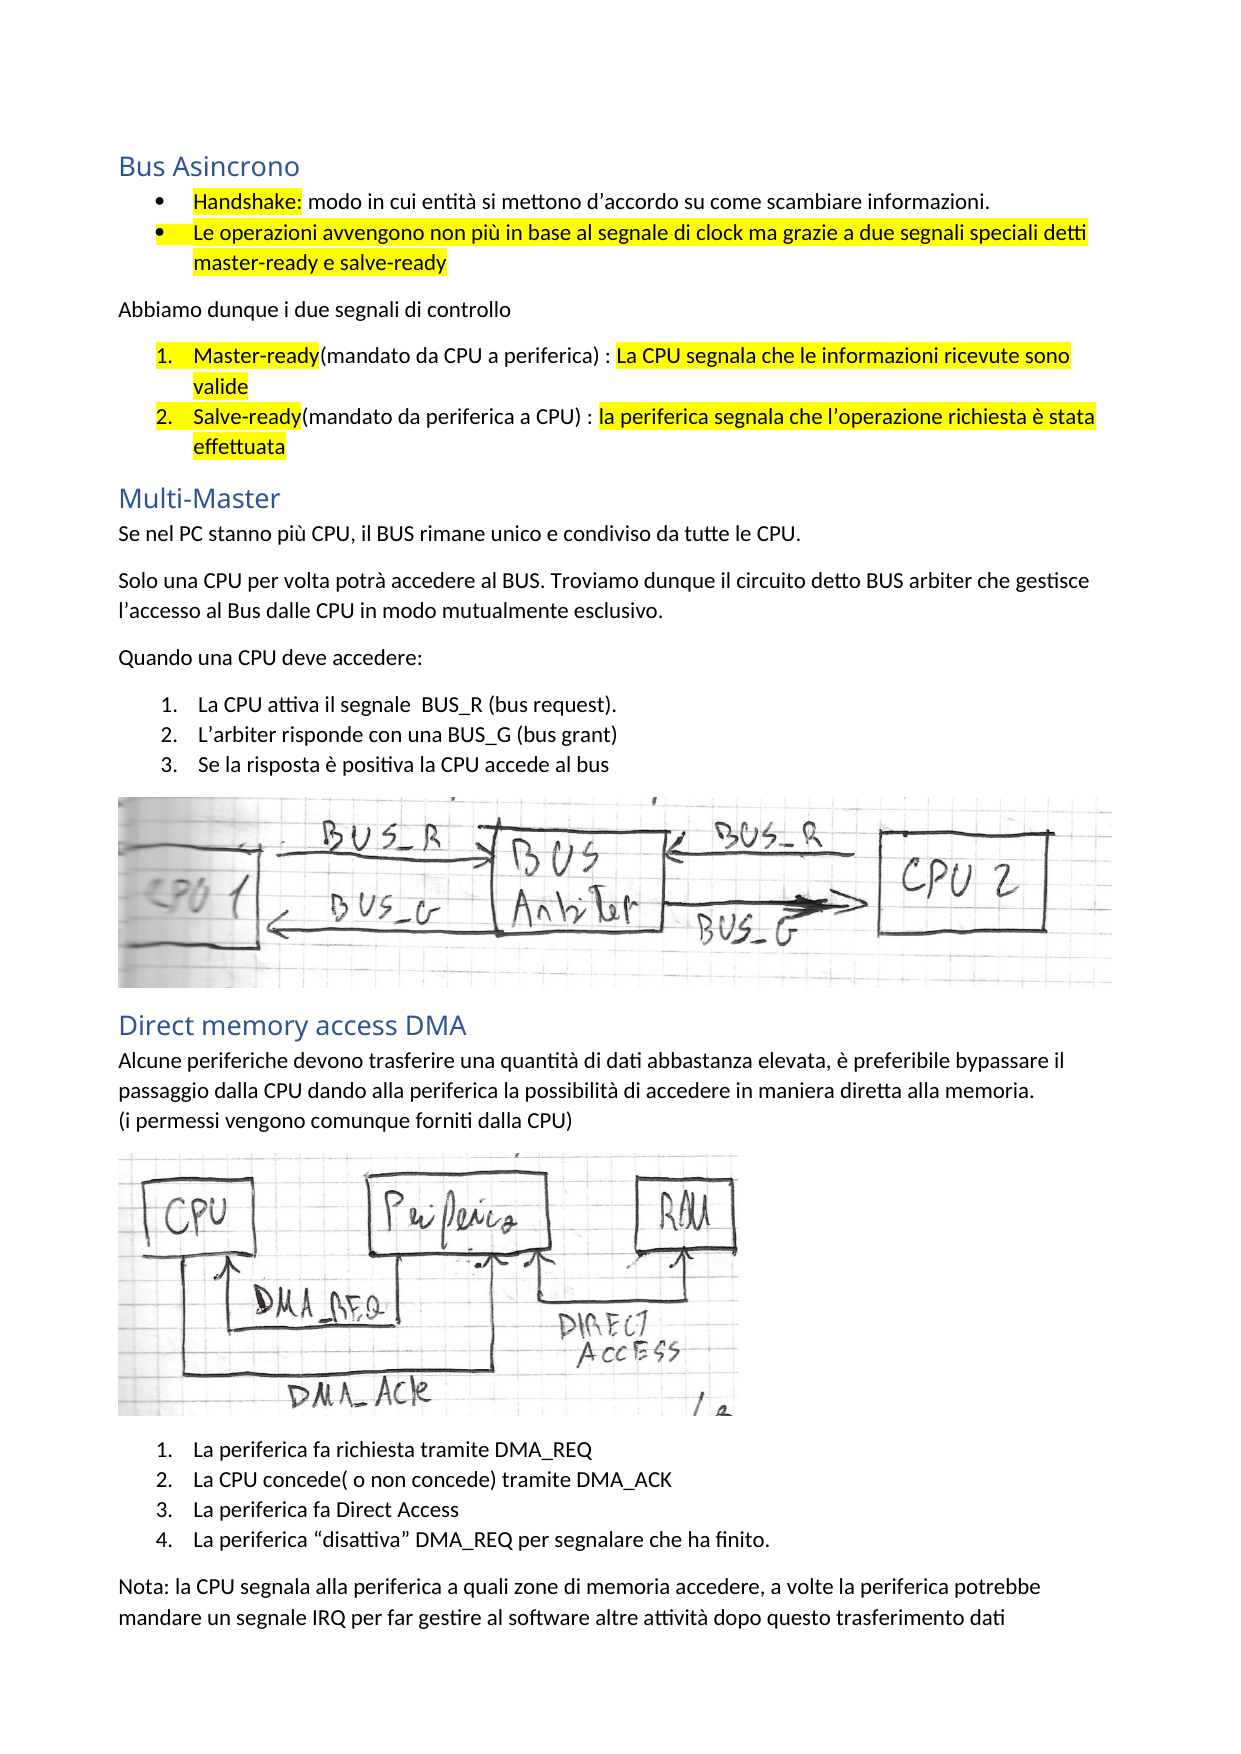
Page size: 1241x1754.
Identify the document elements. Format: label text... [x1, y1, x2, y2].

picture [118, 797, 1112, 988]
list La periferica fa richiesta tramite DMA_REQ [156, 1435, 1122, 1463]
text Alcune periferiche devono trasferire una quantità di dati abbastanza elevata, è preferibile bypassare il passaggio dalla CPU dando alla periferica la possibilità di accedere in maniera diretta alla memoria. (i permessi vengono comunque forniti dalla CPU) [118, 1046, 1122, 1135]
list Le operazioni avvengono non più in base al segnale di clock ma grazie a due segnali speciali detti master-ready e salve-ready [156, 218, 1122, 276]
list Handshake: modo in cui entità si mettono d’accordo su come scambiare informazioni. [156, 187, 1122, 215]
picture [118, 1153, 739, 1416]
subtitle Bus Asincrono [118, 148, 1122, 184]
list La CPU attiva il segnale BUS_R (bus request). [160, 690, 1122, 718]
text Abbiamo dunque i due segnali di controllo [118, 295, 1122, 323]
list La CPU concede( o non concede) tramite DMA_ACK [156, 1465, 1122, 1493]
list L’arbiter risponde con una BUS_G (bus grant) [160, 720, 1122, 748]
text Nota: la CPU segnala alla periferica a quali zone di memoria accedere, a volte la periferica potrebbe mandare un segnale IRQ per far gestire al software altre attività dopo questo trasferimento dati [118, 1572, 1122, 1631]
list La periferica fa Direct Access [156, 1495, 1122, 1523]
list Master-ready(mandato da CPU a periferica) : La CPU segnala che le informazioni ricevute sono valide [156, 342, 1122, 400]
list Salve-ready(mandato da periferica a CPU) : la periferica segnala che l’operazione richiesta è stata effettuata [156, 402, 1122, 460]
subtitle Direct memory access DMA [118, 1006, 1122, 1043]
text Se nel PC stanno più CPU, il BUS rimane unico e condiviso da tutte le CPU. [118, 519, 1122, 547]
subtitle Multi-Master [118, 479, 1122, 516]
list La periferica “disattiva” DMA_REQ per segnalare che ha finito. [156, 1526, 1122, 1553]
text Solo una CPU per volta potrà accedere al BUS. Troviamo dunque il circuito detto BUS arbiter che gestisce l’accesso al Bus dalle CPU in modo mutualmente esclusivo. [118, 566, 1122, 624]
text Quando una CPU deve accedere: [118, 643, 1122, 671]
list Se la risposta è positiva la CPU accede al bus [160, 750, 1122, 778]
